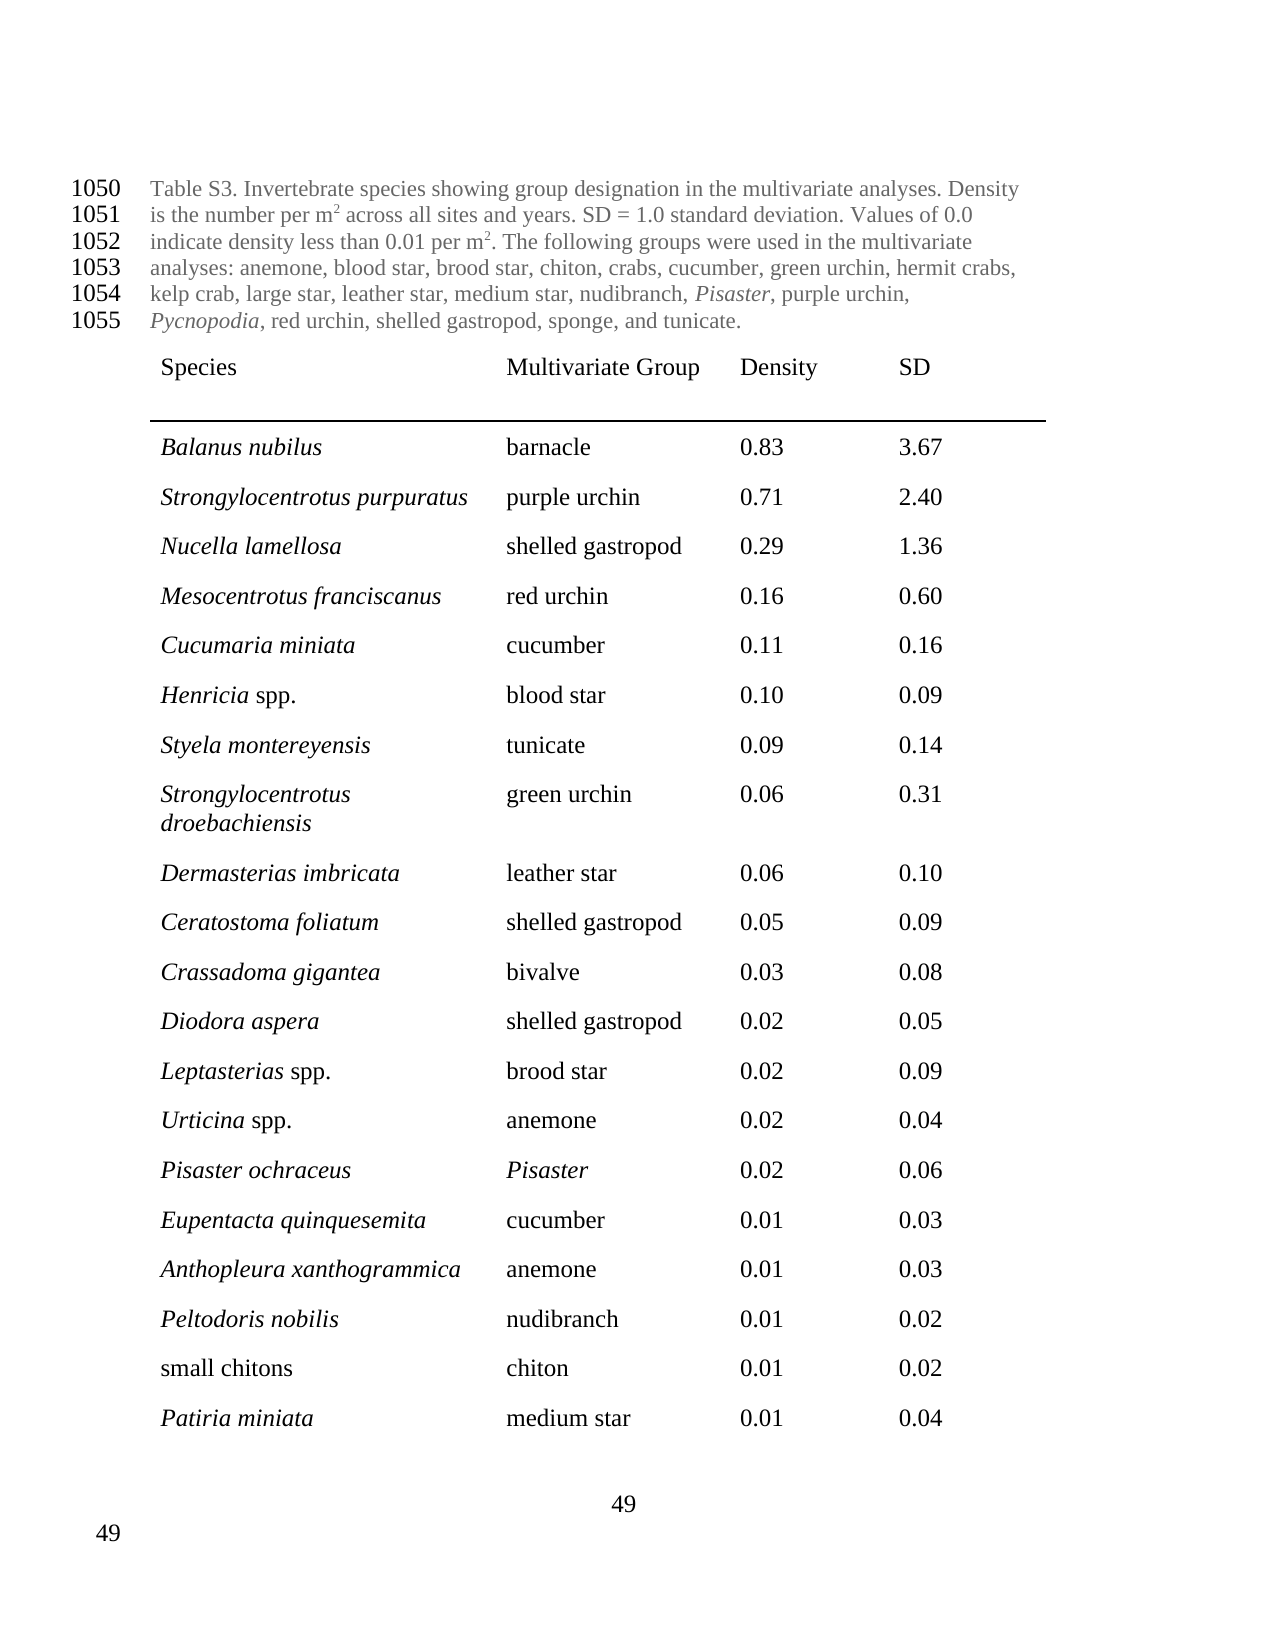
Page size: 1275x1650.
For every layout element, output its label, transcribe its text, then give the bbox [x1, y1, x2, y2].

table_cell 0.10 [888, 847, 1046, 897]
table_cell 0.31 [888, 769, 1046, 847]
table_cell Henricia spp. [150, 670, 497, 719]
table_cell 0.03 [888, 1244, 1046, 1293]
table_cell Strongylocentrotus droebachiensis [150, 769, 497, 847]
table_cell red urchin [497, 571, 729, 620]
table_cell Anthopleura xanthogrammica [150, 1244, 497, 1293]
table_cell anemone [497, 1095, 729, 1145]
table_cell 3.67 [888, 422, 1046, 471]
table_cell shelled gastropod [497, 897, 729, 946]
table_cell Eupentacta quinquesemita [150, 1194, 497, 1244]
table_cell barnacle [497, 422, 729, 471]
table_cell 0.05 [888, 996, 1046, 1046]
table_cell 0.11 [730, 620, 888, 670]
table_cell 0.02 [730, 1046, 888, 1095]
table_cell brood star [497, 1046, 729, 1095]
table_cell 0.01 [730, 1194, 888, 1244]
table_cell Ceratostoma foliatum [150, 897, 497, 946]
table_cell 0.09 [888, 670, 1046, 719]
table_cell 0.02 [888, 1343, 1046, 1393]
table_cell tunicate [497, 719, 729, 769]
table_cell Crassadoma gigantea [150, 946, 497, 996]
table_cell 0.09 [888, 1046, 1046, 1095]
table_header Multivariate Group [497, 341, 729, 420]
table_cell Balanus nubilus [150, 422, 497, 471]
table_cell 0.09 [888, 897, 1046, 946]
table_cell 0.04 [888, 1393, 1046, 1442]
table_cell cucumber [497, 1194, 729, 1244]
table_cell 0.02 [730, 1145, 888, 1194]
table_cell Patiria miniata [150, 1393, 497, 1442]
table_cell Diodora aspera [150, 996, 497, 1046]
table_cell 0.29 [730, 521, 888, 571]
table_cell 0.83 [730, 422, 888, 471]
table_cell 0.03 [888, 1194, 1046, 1244]
table_cell anemone [497, 1244, 729, 1293]
table_cell 0.05 [730, 897, 888, 946]
table_cell chiton [497, 1343, 729, 1393]
table_cell Cucumaria miniata [150, 620, 497, 670]
table_cell Leptasterias spp. [150, 1046, 497, 1095]
table_cell bivalve [497, 946, 729, 996]
table_cell 0.71 [730, 471, 888, 521]
table_cell 0.14 [888, 719, 1046, 769]
table_cell 0.06 [730, 769, 888, 847]
table_cell 1.36 [888, 521, 1046, 571]
table_cell 0.02 [888, 1294, 1046, 1343]
table_cell 0.01 [730, 1244, 888, 1293]
table_cell medium star [497, 1393, 729, 1442]
table_cell 0.08 [888, 946, 1046, 996]
table_cell 0.01 [730, 1294, 888, 1343]
table_cell 0.09 [730, 719, 888, 769]
table_cell 0.01 [730, 1343, 888, 1393]
table_cell Pisaster [497, 1145, 729, 1194]
table_cell leather star [497, 847, 729, 897]
table_cell small chitons [150, 1343, 497, 1393]
table_cell 0.02 [730, 1095, 888, 1145]
table_cell Mesocentrotus franciscanus [150, 571, 497, 620]
table_cell 0.04 [888, 1095, 1046, 1145]
table_cell blood star [497, 670, 729, 719]
table_cell Peltodoris nobilis [150, 1294, 497, 1343]
table_cell purple urchin [497, 471, 729, 521]
table_header SD [888, 341, 1046, 420]
table_cell shelled gastropod [497, 996, 729, 1046]
table_cell 0.01 [730, 1393, 888, 1442]
table_cell green urchin [497, 769, 729, 847]
table_cell 0.02 [730, 996, 888, 1046]
table_cell Dermasterias imbricata [150, 847, 497, 897]
subtitle Table S3. Invertebrate species showing group designation in the multivariate analyses. Density is the number per m2 across all sites and years. SD = 1.0 standard deviation. Values of 0.0 indicate density less than 0.01 per m2. The following groups were used in the multivariate analyses: anemone, blood star, brood star, chiton, crabs, cucumber, green urchin, hermit crabs, kelp crab, large star, leather star, medium star, nudibranch, Pisaster, purple urchin, Pycnopodia, red urchin, shelled gastropod, sponge, and tunicate. [150, 175, 1022, 333]
table_cell Strongylocentrotus purpuratus [150, 471, 497, 521]
table_cell 0.16 [730, 571, 888, 620]
table_cell 0.03 [730, 946, 888, 996]
table_cell Styela montereyensis [150, 719, 497, 769]
table_cell 0.16 [888, 620, 1046, 670]
table_cell 2.40 [888, 471, 1046, 521]
table_cell nudibranch [497, 1294, 729, 1343]
table_cell 0.10 [730, 670, 888, 719]
table_cell 0.06 [730, 847, 888, 897]
table_header Density [730, 341, 888, 420]
table_header Species [150, 341, 497, 420]
table_cell shelled gastropod [497, 521, 729, 571]
table_cell Urticina spp. [150, 1095, 497, 1145]
table_cell Pisaster ochraceus [150, 1145, 497, 1194]
table_cell 0.06 [888, 1145, 1046, 1194]
table_cell Nucella lamellosa [150, 521, 497, 571]
table_cell cucumber [497, 620, 729, 670]
table_cell 0.60 [888, 571, 1046, 620]
